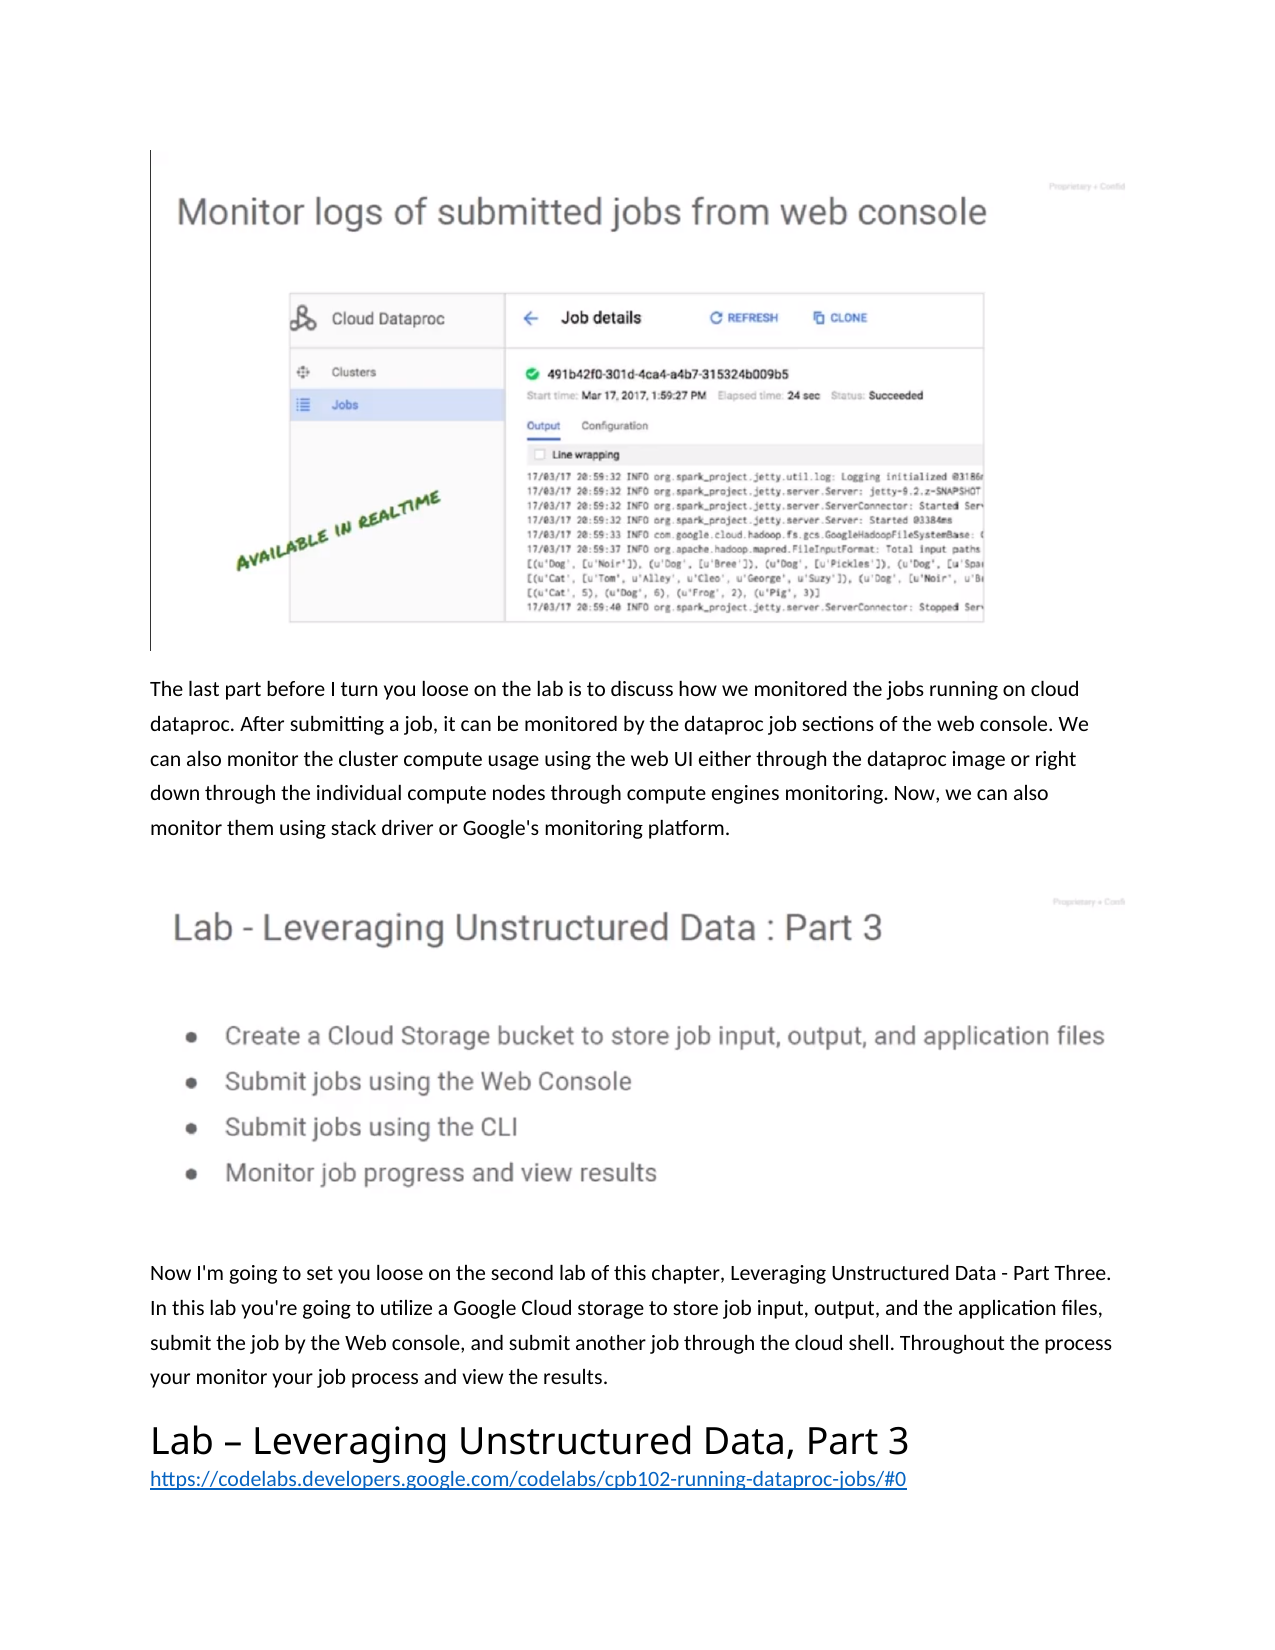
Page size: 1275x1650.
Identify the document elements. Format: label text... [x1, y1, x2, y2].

picture [150, 150, 1125, 651]
subtitle Lab – Leveraging Unstructured Data, Part 3 [150, 1414, 1125, 1466]
text The last part before I turn you loose on the lab is to discuss how we monitored the jobs running on cloud dataproc. After submitting a job, it can be monitored by the dataproc job sections of the web console. We can also monitor the cluster compute usage using the web UI either through the dataproc image or right down through the individual compute nodes through compute engines monitoring. Now, we can also monitor them using stack driver or Google's monitoring platform. [150, 676, 1125, 841]
text https://codelabs.developers.google.com/codelabs/cpb102-running-dataproc-jobs/#0 [150, 1466, 1125, 1492]
picture [150, 865, 1125, 1235]
text Now I'm going to set you loose on the second lab of this chapter, Leveraging Unstructured Data - Part Three. In this lab you're going to utilize a Google Cloud storage to store job input, output, and the application files, submit the job by the Web console, and submit another job through the cloud shell. Throughout the process your monitor your job process and view the results. [150, 1259, 1125, 1390]
